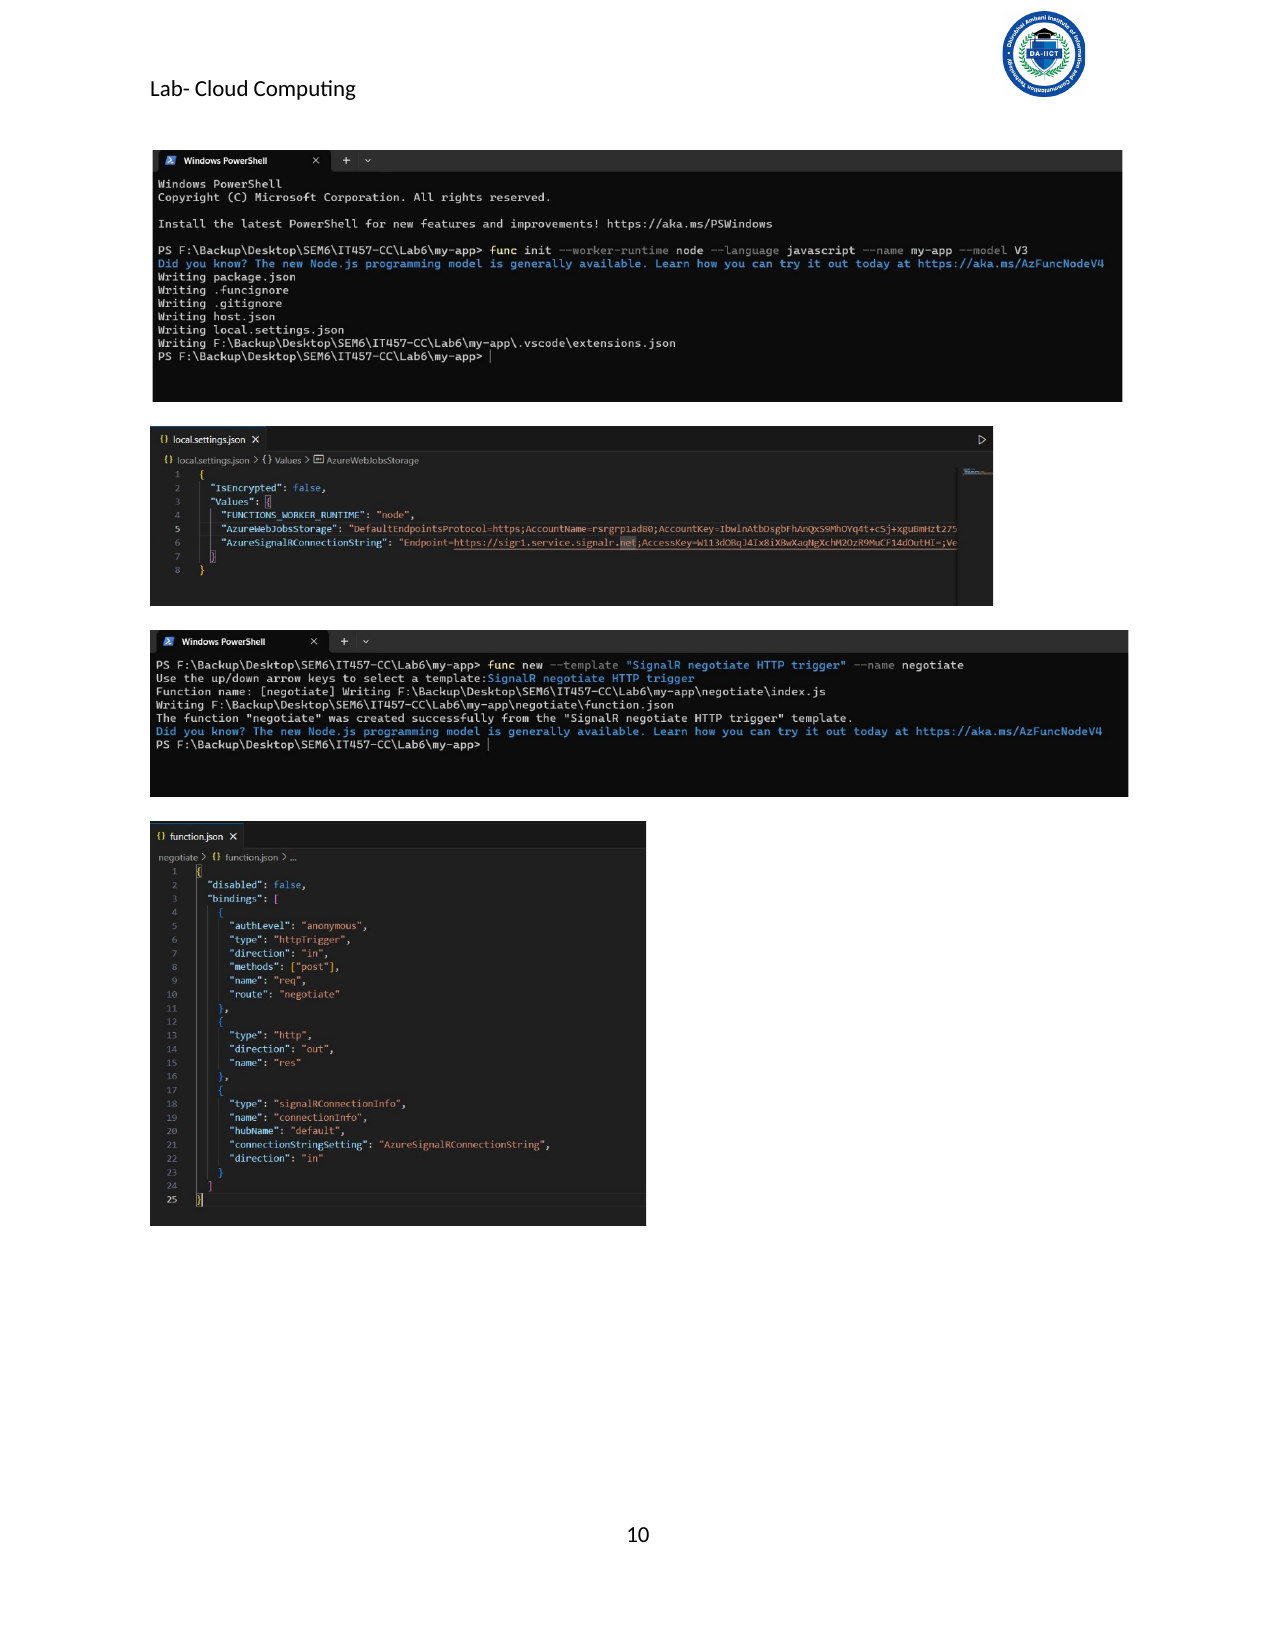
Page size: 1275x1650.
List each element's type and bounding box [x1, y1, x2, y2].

picture [150, 630, 1129, 797]
picture [1002, 11, 1086, 97]
picture [150, 426, 994, 606]
picture [150, 821, 647, 1226]
picture [152, 150, 1123, 402]
